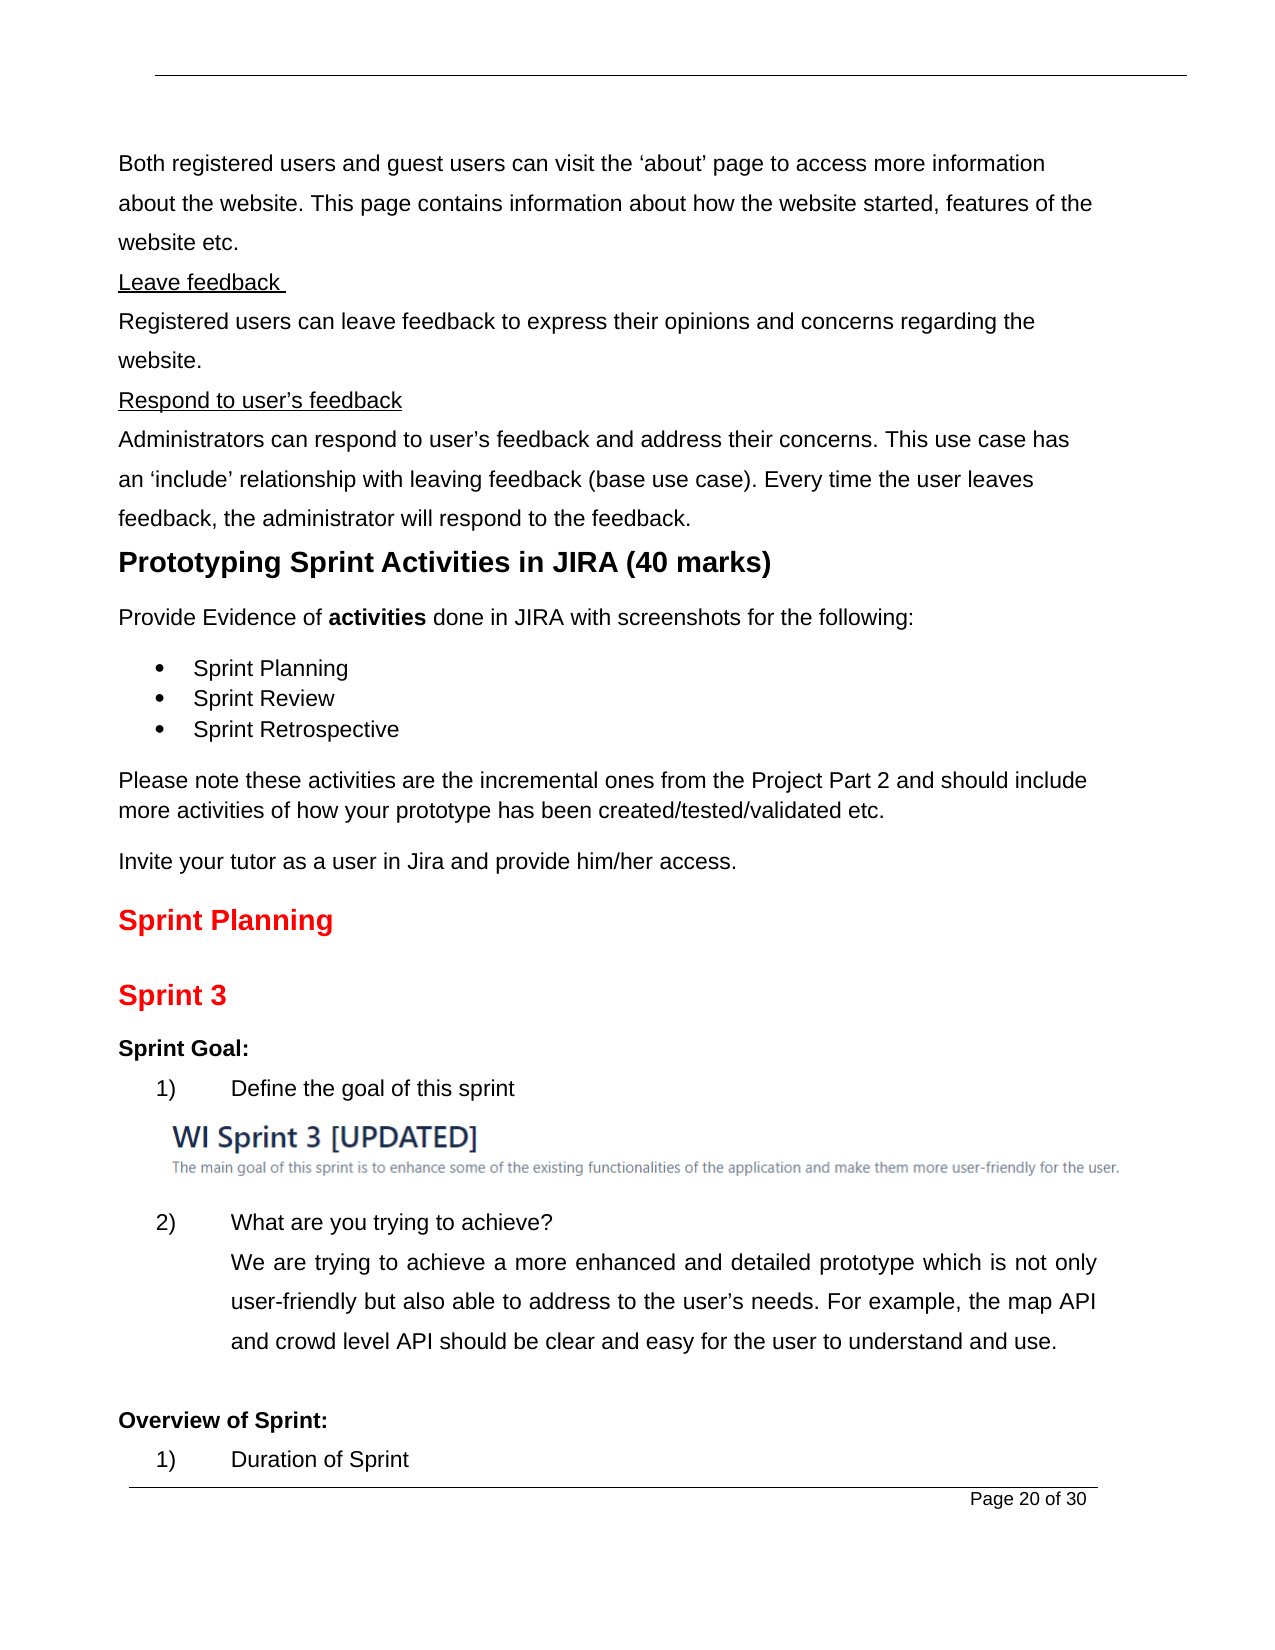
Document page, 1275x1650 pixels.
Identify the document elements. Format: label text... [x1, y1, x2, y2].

text Administrators can respond to user’s feedback and address their concerns. This use case has an ‘include’ relationship with leaving feedback (base use case). Every time the user leaves feedback, the administrator will respond to the feedback. [118, 426, 1098, 532]
list We are trying to achieve a more enhanced and detailed prototype which is not only user-friendly but also able to address to the user’s needs. For example, the map API and crowd level API should be clear and easy for the user to understand and use. [231, 1249, 1098, 1354]
text Invite your tutor as a user in Jira and provide him/her access. [118, 848, 1098, 874]
list Sprint Review [156, 685, 1098, 712]
text Both registered users and guest users can visit the ‘about’ page to access more information about the website. This page contains information about how the website started, features of the website etc. [118, 150, 1098, 255]
subtitle Sprint 3 [118, 978, 1098, 1012]
list Sprint Planning [156, 655, 1098, 682]
text Sprint Goal: [118, 1035, 1098, 1061]
text Prototyping Sprint Activities in JIRA (40 marks) [118, 545, 1098, 578]
subtitle Sprint Planning [118, 903, 1098, 937]
list Duration of Sprint [156, 1446, 1098, 1472]
list What are you trying to achieve? [156, 1209, 1098, 1236]
text Overview of Sprint: [118, 1407, 1098, 1433]
text Please note these activities are the incremental ones from the Project Part 2 and should include more activities of how your prototype has been created/tested/validated etc. [118, 767, 1098, 823]
text Leave feedback [118, 268, 1098, 295]
list Define the goal of this sprint [156, 1074, 1098, 1101]
text Provide Evidence of activities done in JIRA with screenshots for the following: [118, 604, 1098, 631]
text Registered users can leave feedback to express their opinions and concerns regarding the website. [118, 308, 1098, 374]
picture [155, 1113, 1136, 1196]
text Respond to user’s feedback [118, 387, 1098, 413]
list Sprint Retrospective [156, 716, 1098, 742]
